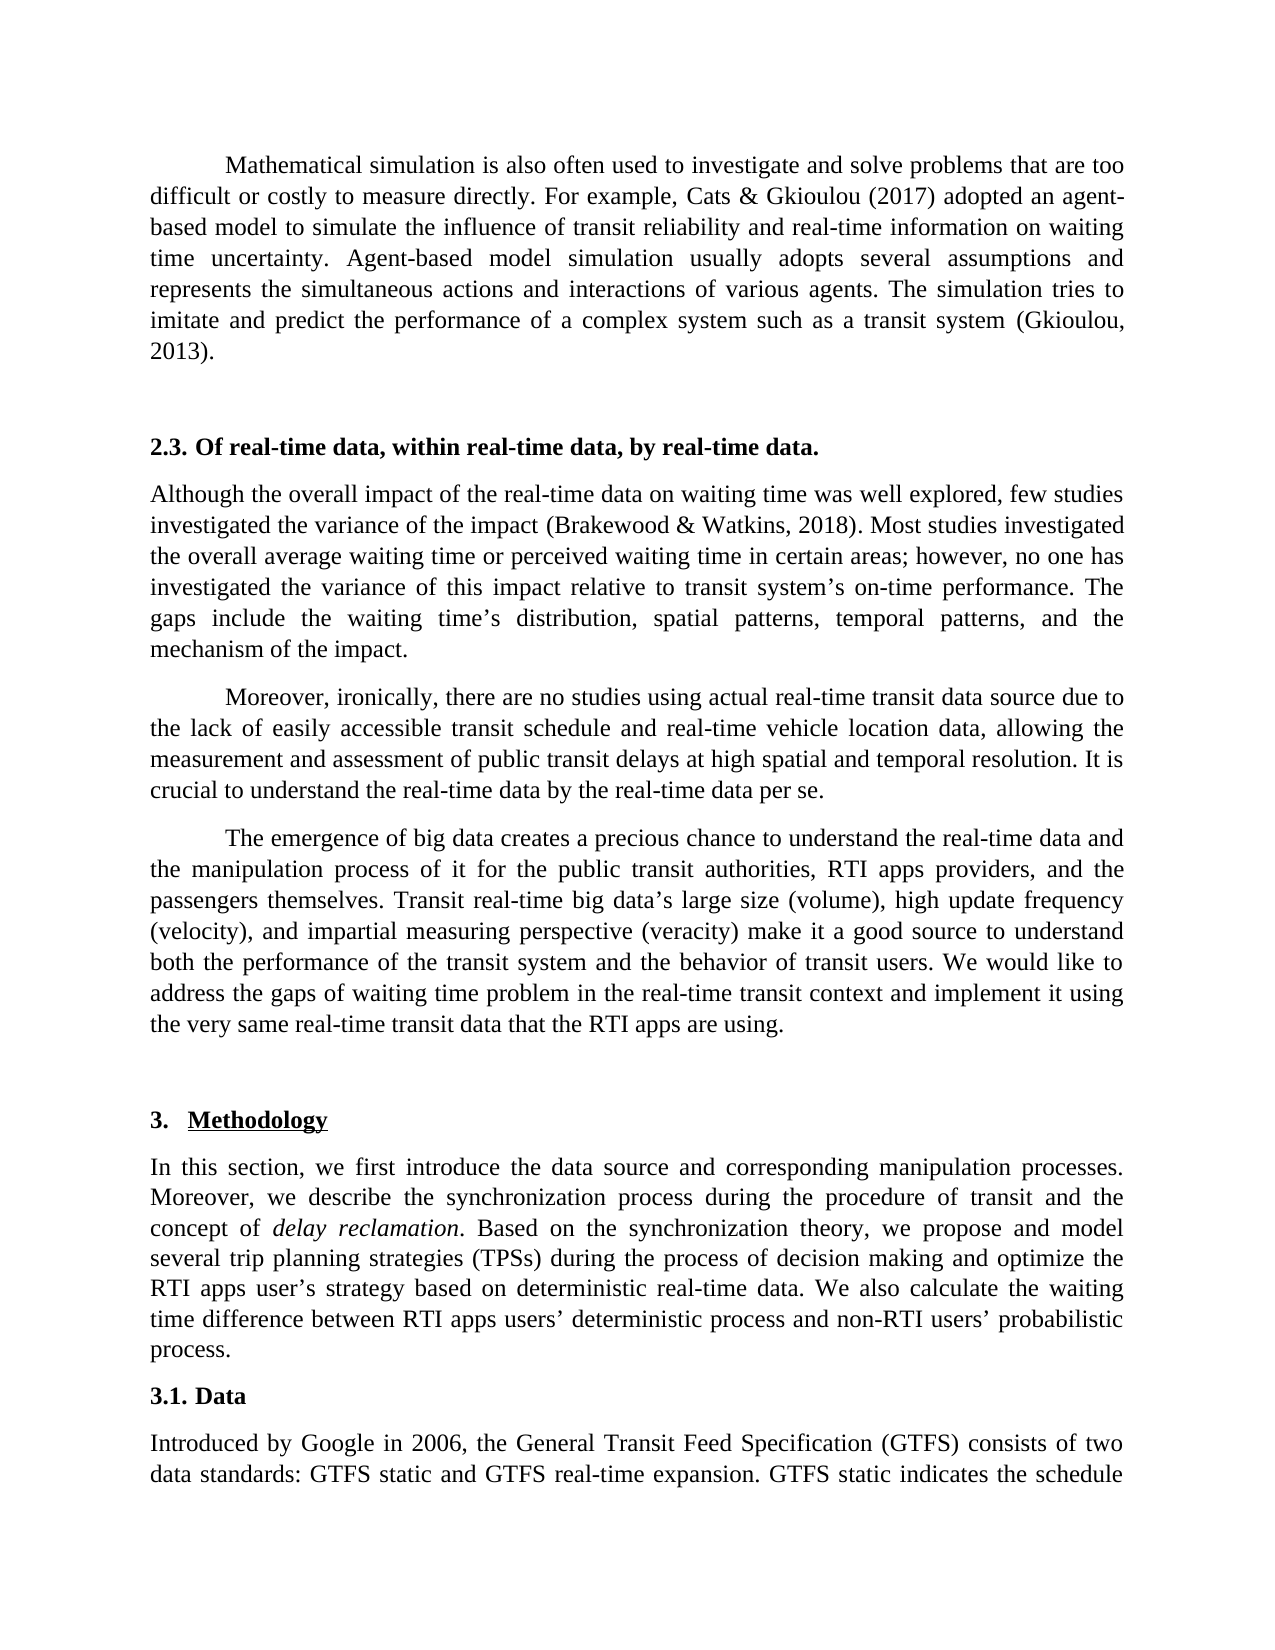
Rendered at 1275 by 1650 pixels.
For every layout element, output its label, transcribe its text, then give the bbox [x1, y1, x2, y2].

text Moreover, ironically, there are no studies using actual real-time transit data source due to the lack of easily accessible transit schedule and real-time vehicle location data, allowing the measurement and assessment of public transit delays at high spatial and temporal resolution. It is crucial to understand the real-time data by the real-time data per se. [150, 682, 1125, 804]
text In this section, we first introduce the data source and corresponding manipulation processes. Moreover, we describe the synchronization process during the procedure of transit and the concept of delay reclamation. Based on the synchronization theory, we propose and model several trip planning strategies (TPSs) during the process of decision making and optimize the RTI apps user’s strategy based on deterministic real-time data. We also calculate the waiting time difference between RTI apps users’ deterministic process and non-RTI users’ probabilistic process. [150, 1152, 1125, 1363]
text Mathematical simulation is also often used to investigate and solve problems that are too difficult or costly to measure directly. For example, Cats & Gkioulou (2017) adopted an agent-based model to simulate the influence of transit reliability and real-time information on waiting time uncertainty. Agent-based model simulation usually adopts several assumptions and represents the simultaneous actions and interactions of various agents. The simulation tries to imitate and predict the performance of a complex system such as a transit system (Gkioulou, 2013). [150, 150, 1125, 365]
list Data [150, 1381, 1125, 1410]
list Methodology [150, 1105, 1125, 1133]
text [150, 1428, 1125, 1488]
text The emergence of big data creates a precious chance to understand the real-time data and the manipulation process of it for the public transit authorities, RTI apps providers, and the passengers themselves. Transit real-time big data’s large size (volume), high update frequency (velocity), and impartial measuring perspective (veracity) make it a good source to understand both the performance of the transit system and the behavior of transit users. We would like to address the gaps of waiting time problem in the real-time transit context and implement it using the very same real-time transit data that the RTI apps are using. [150, 823, 1125, 1038]
list Of real-time data, within real-time data, by real-time data. [150, 432, 1125, 460]
text Although the overall impact of the real-time data on waiting time was well explored, few studies investigated the variance of the impact (Brakewood & Watkins, 2018). Most studies investigated the overall average waiting time or perceived waiting time in certain areas; however, no one has investigated the variance of this impact relative to transit system’s on-time performance. The gaps include the waiting time’s distribution, spatial patterns, temporal patterns, and the mechanism of the impact. [150, 479, 1125, 663]
